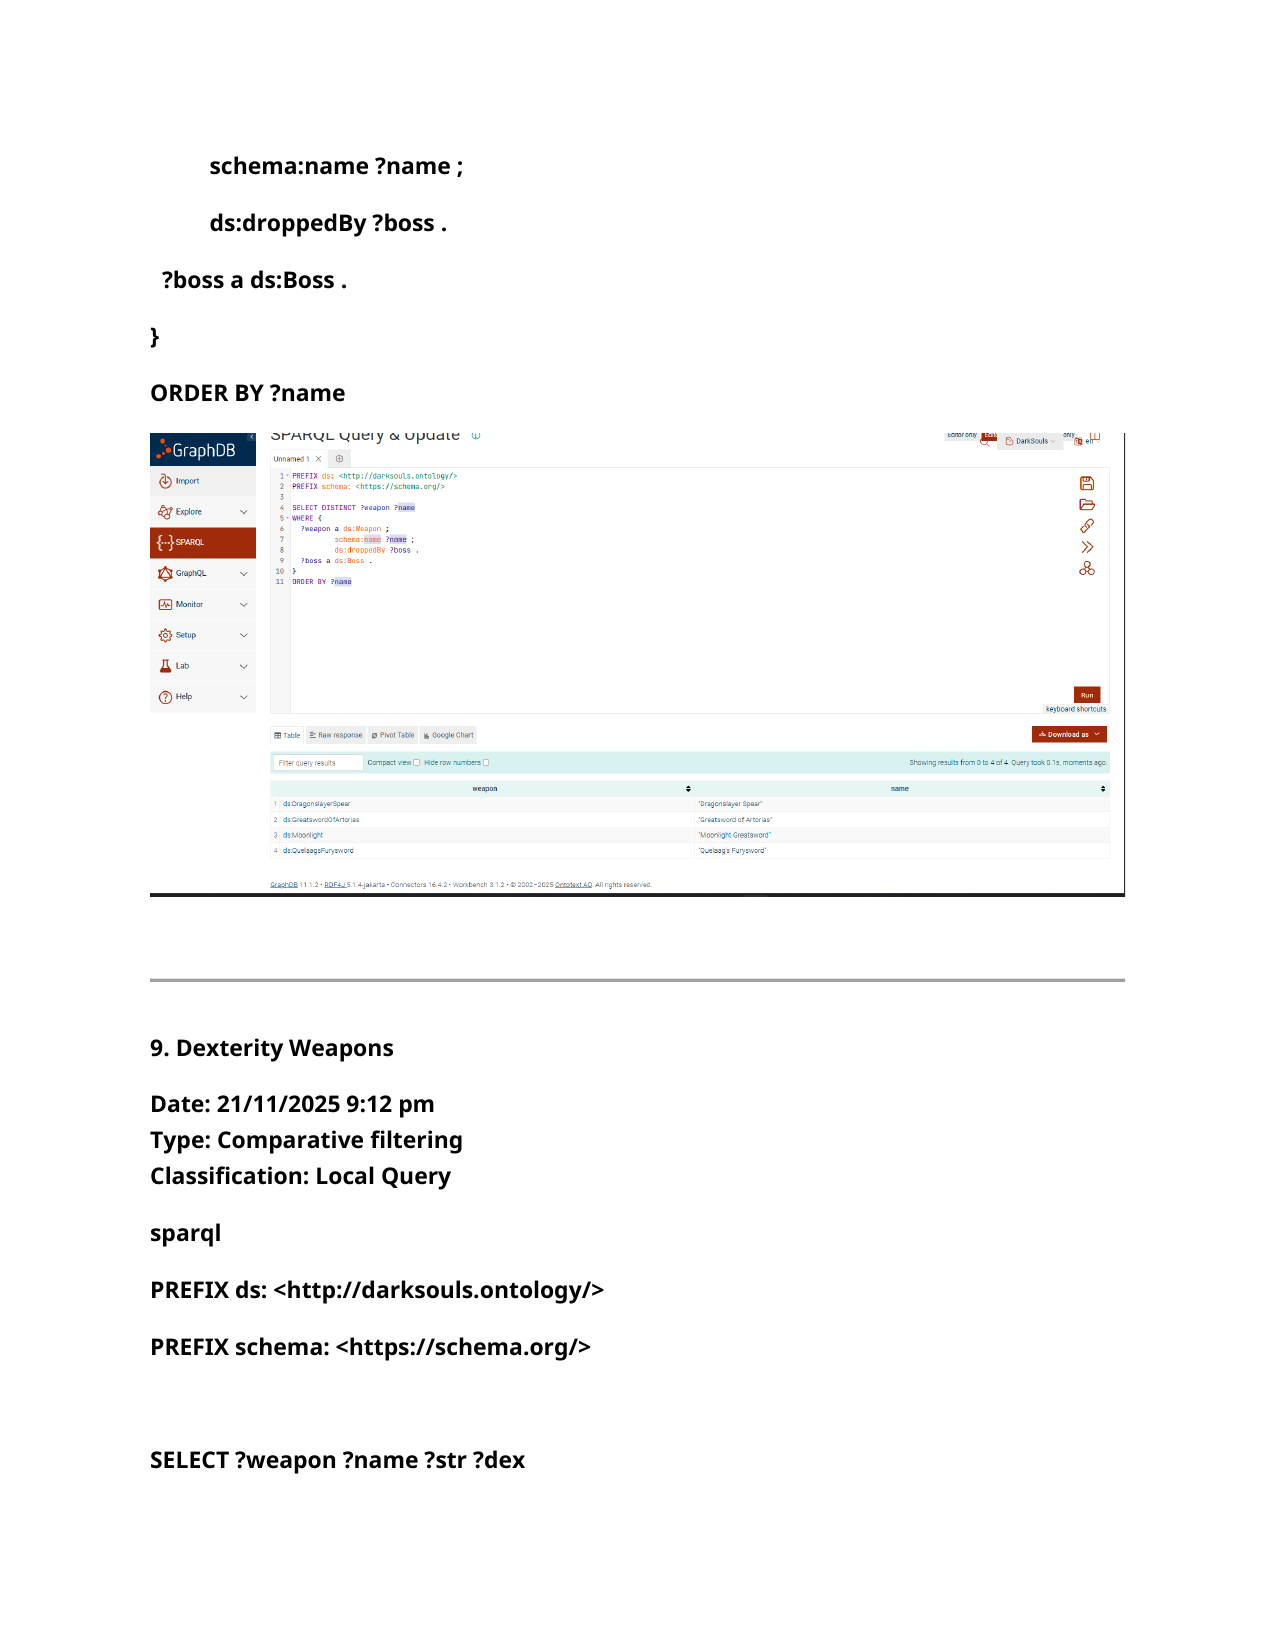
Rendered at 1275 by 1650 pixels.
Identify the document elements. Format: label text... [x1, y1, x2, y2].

text 9. Dexterity Weapons [150, 1032, 1125, 1063]
text sparql [150, 1217, 1125, 1248]
picture [150, 433, 1125, 897]
text schema:name ?name ; [150, 150, 1125, 181]
text ?boss a ds:Boss . [150, 263, 1125, 295]
text SELECT ?weapon ?name ?str ?dex [150, 1444, 1125, 1475]
text } [150, 320, 1125, 352]
text Date: 21/11/2025 9:12 pm Type: Comparative filtering Classification: Local Query [150, 1088, 1125, 1192]
text ds:droppedBy ?boss . [150, 207, 1125, 238]
text ORDER BY ?name [150, 377, 1125, 408]
text PREFIX ds: <http://darksouls.ontology/> [150, 1274, 1125, 1305]
text PREFIX schema: <https://schema.org/> [150, 1331, 1125, 1362]
